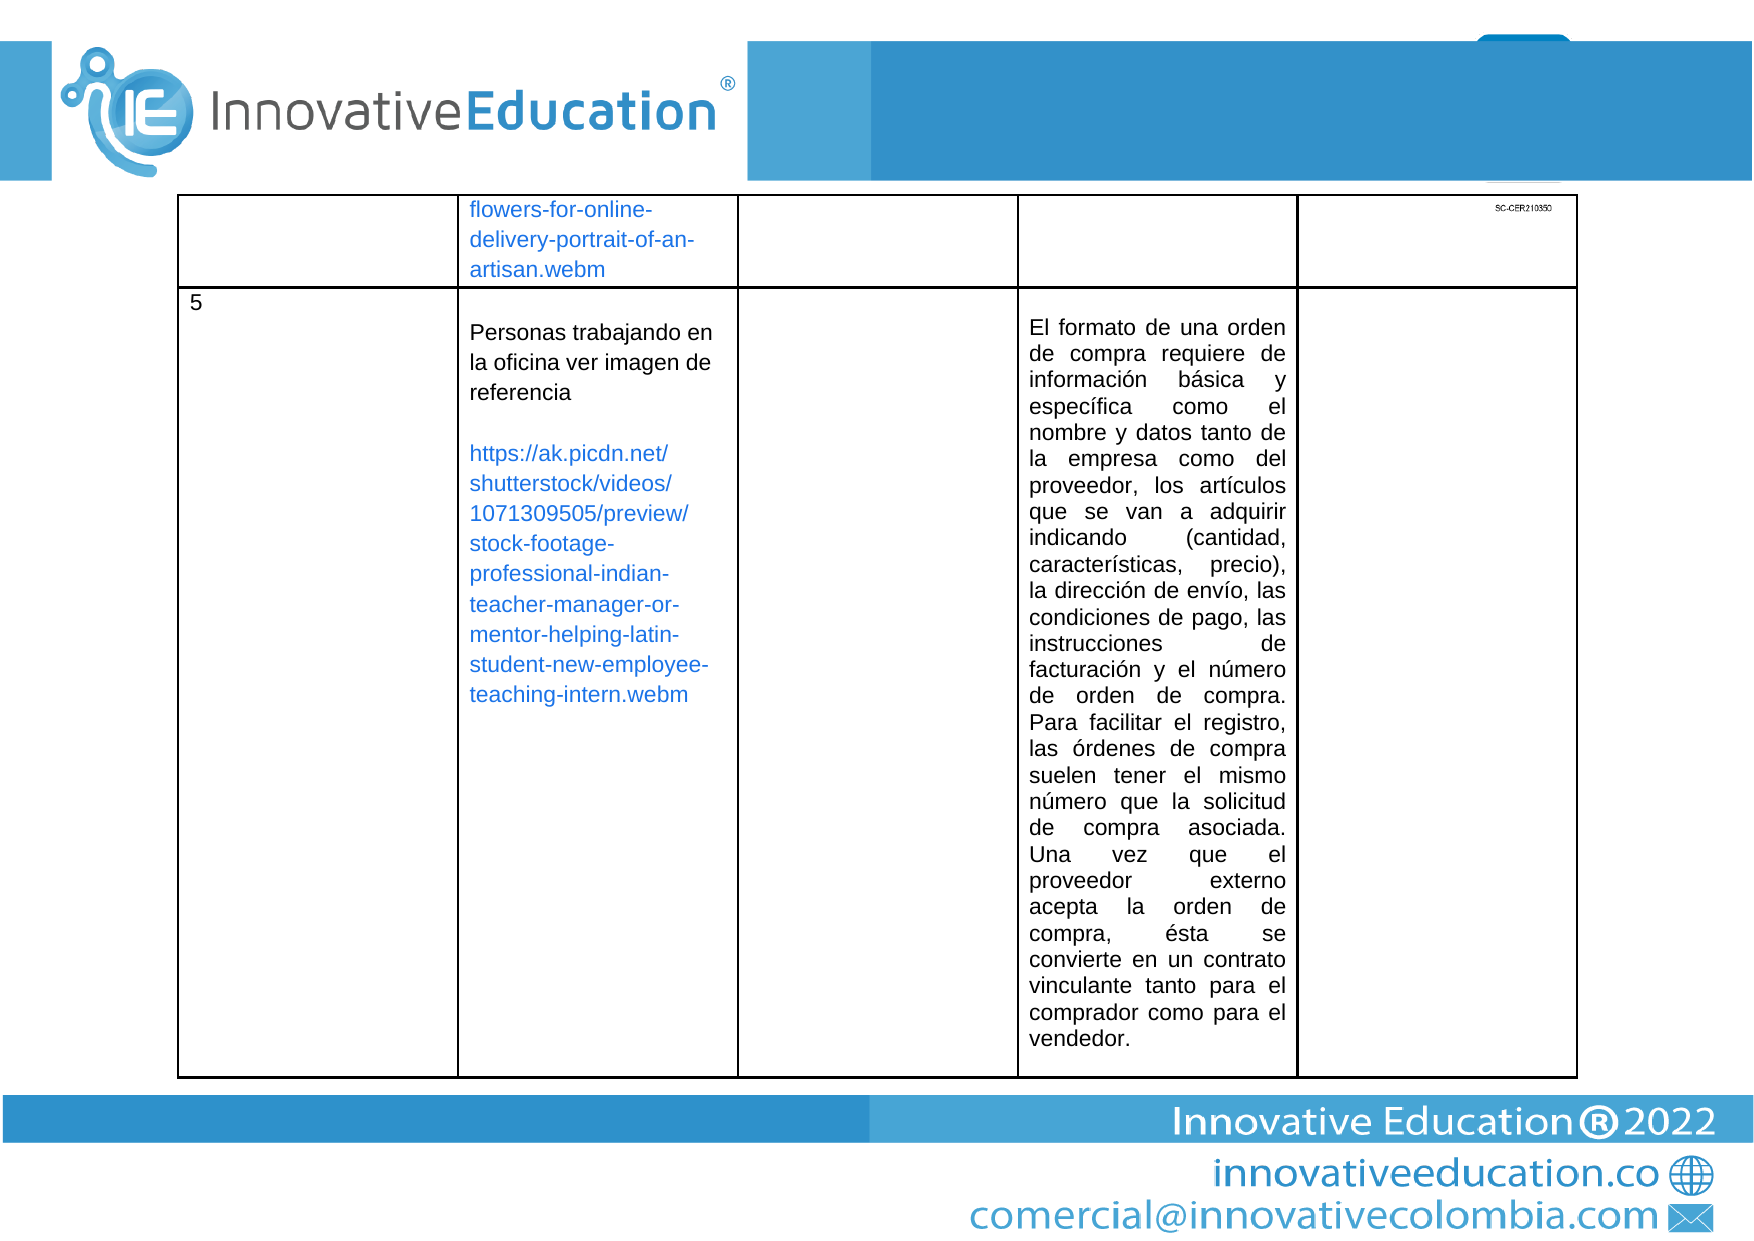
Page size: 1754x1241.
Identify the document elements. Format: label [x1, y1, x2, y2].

picture [0, 28, 1752, 194]
picture [1471, 196, 1576, 214]
picture [2, 1093, 1754, 1239]
